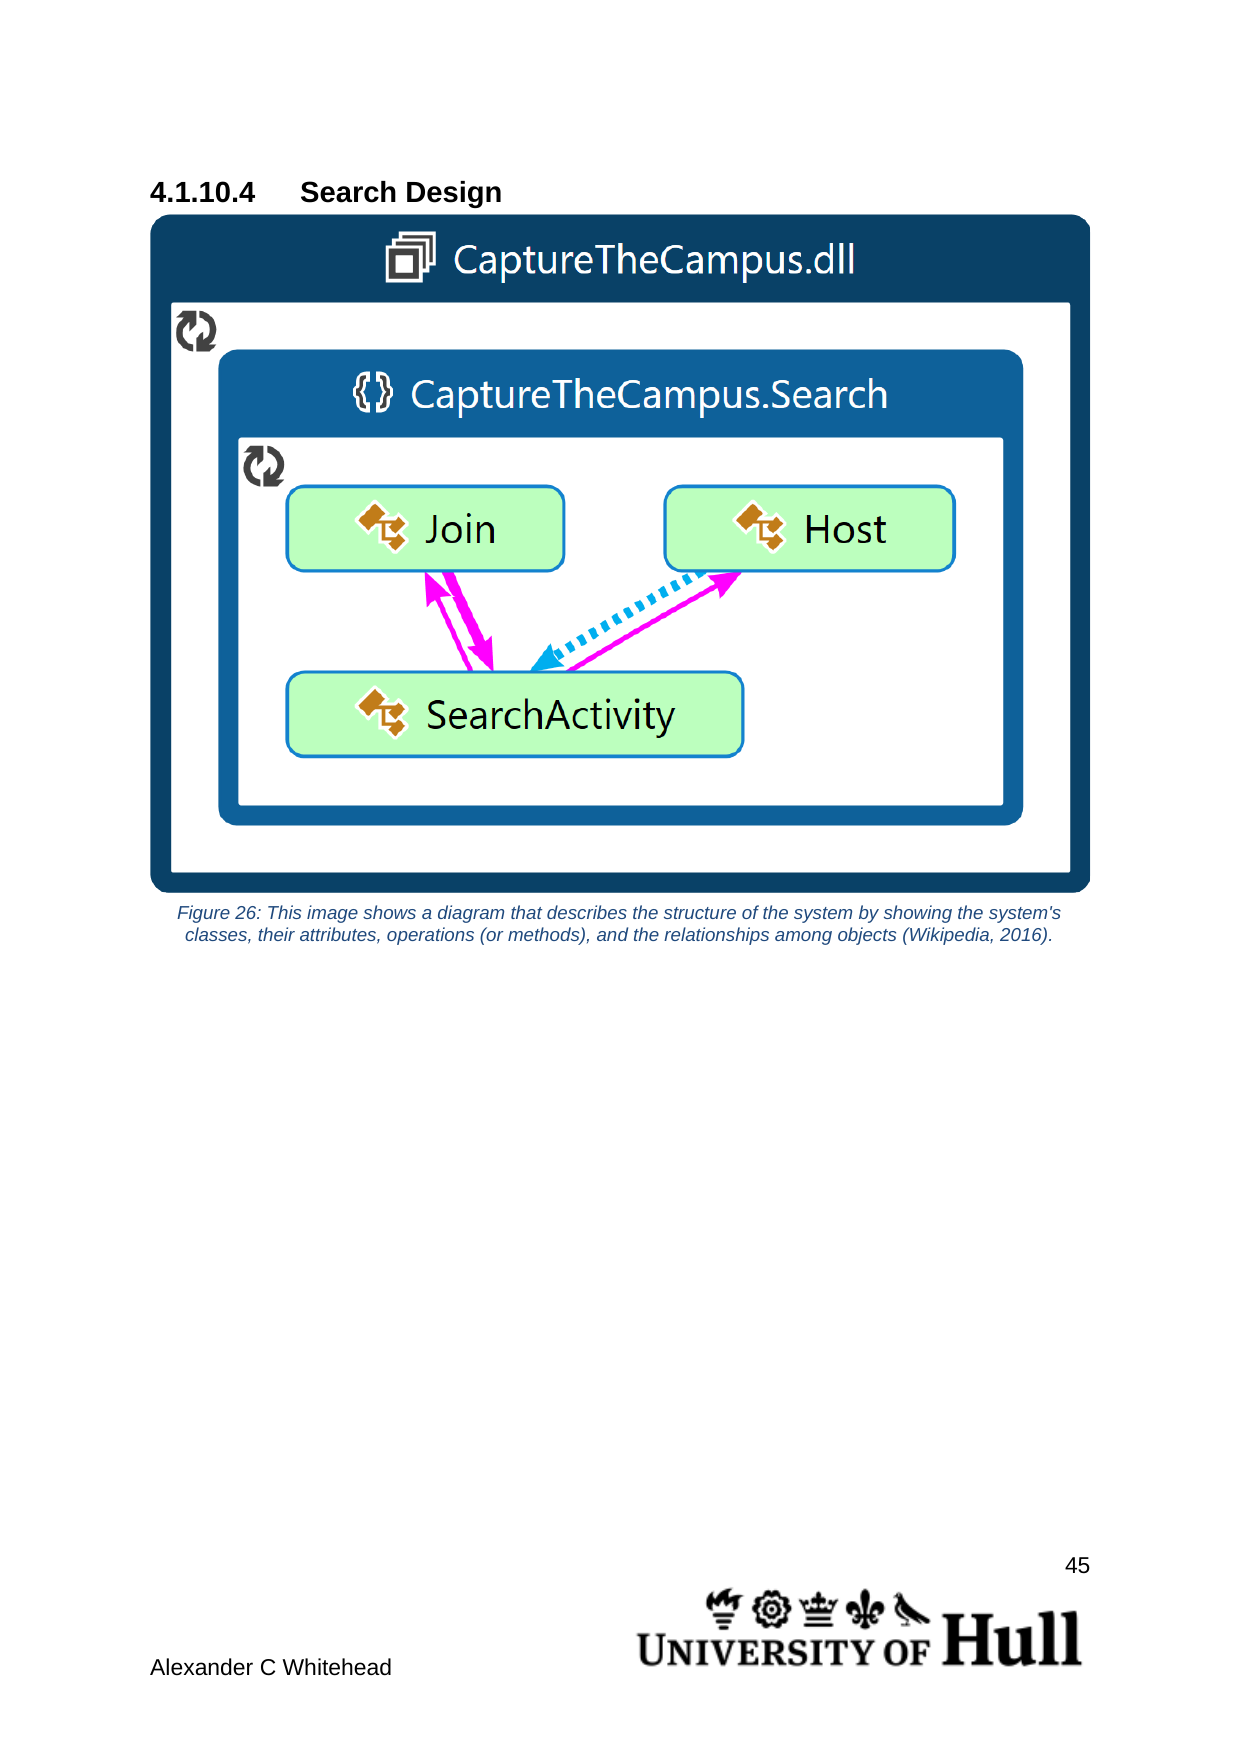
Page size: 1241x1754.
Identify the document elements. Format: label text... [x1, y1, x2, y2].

picture [150, 214, 1091, 893]
subtitle Search Design [150, 175, 1090, 208]
picture [630, 1578, 1091, 1676]
